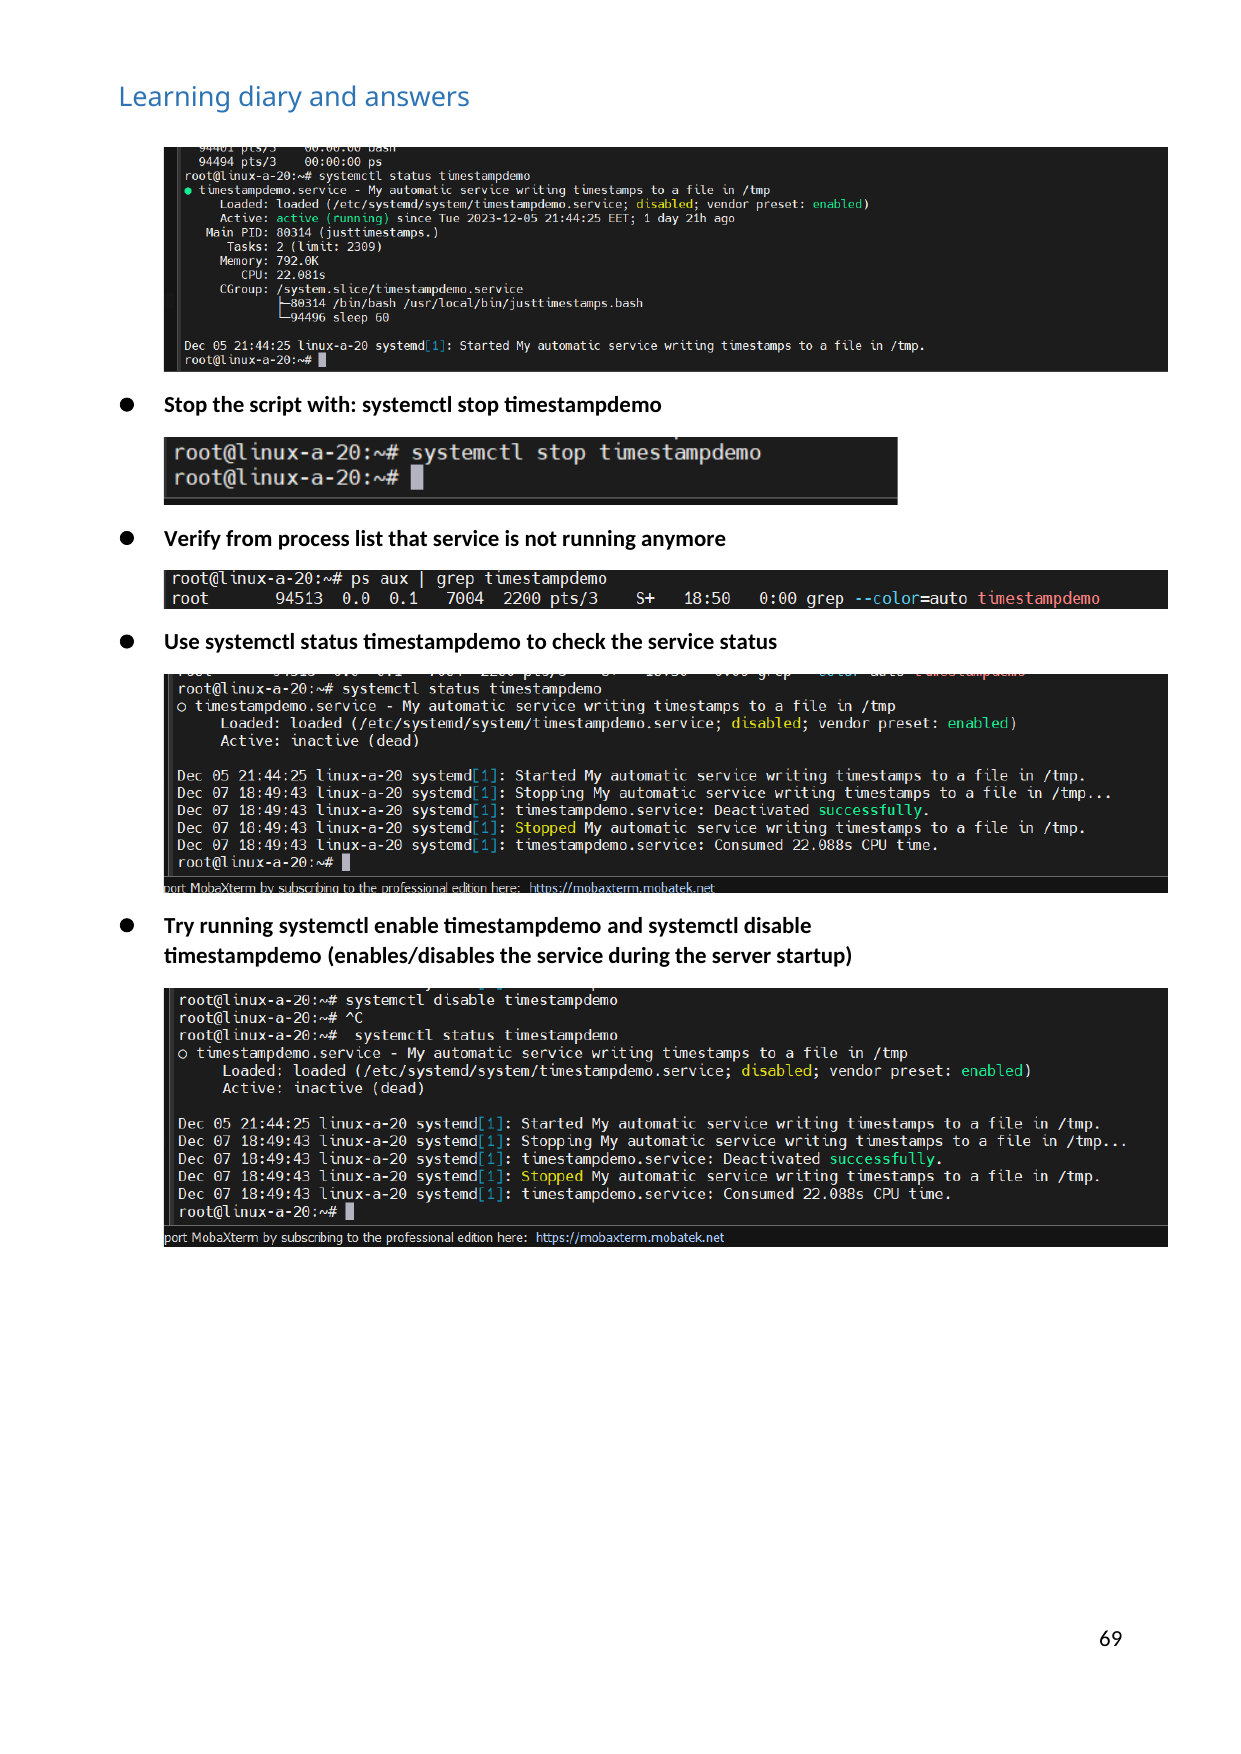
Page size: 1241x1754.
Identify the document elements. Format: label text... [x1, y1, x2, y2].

list Stop the script with: systemctl stop timestampdemo [118, 391, 1122, 419]
picture [163, 674, 1168, 893]
picture [163, 437, 898, 505]
picture [163, 988, 1168, 1247]
list Try running systemctl enable timestampdemo and systemctl disable timestampdemo (enables/disables the service during the server startup) [118, 911, 1122, 969]
picture [163, 570, 1168, 609]
picture [163, 147, 1168, 372]
list Use systemctl status timestampdemo to check the service status [118, 627, 1122, 656]
list Verify from process list that service is not running anymore [118, 524, 1122, 552]
